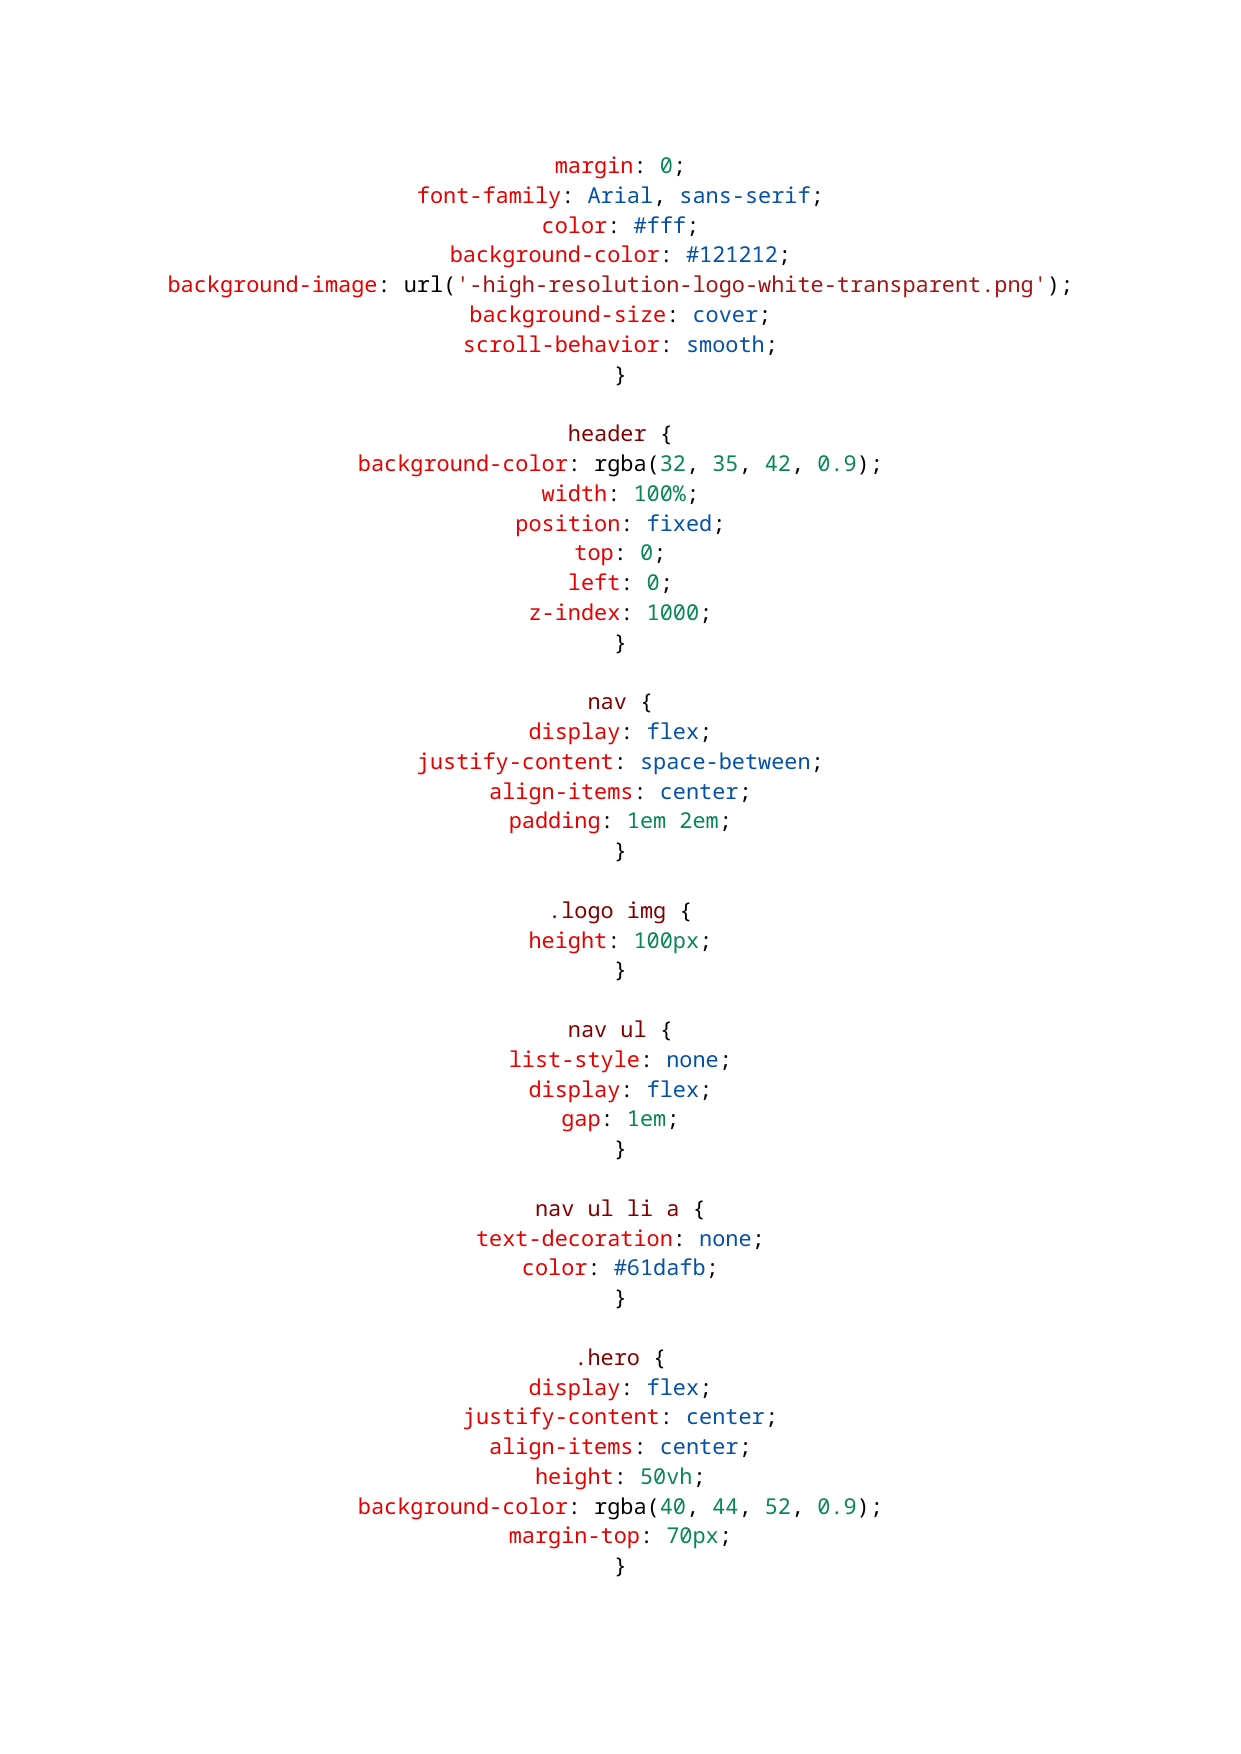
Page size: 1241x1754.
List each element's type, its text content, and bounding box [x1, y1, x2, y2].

text font-family: Arial, sans-serif; [150, 180, 1090, 209]
text } [150, 1550, 1090, 1580]
text height: 100px; [150, 924, 1090, 954]
text color: #fff; [150, 209, 1090, 239]
text } [150, 954, 1090, 984]
text justify-content: center; [150, 1401, 1090, 1431]
text background-color: rgba(32, 35, 42, 0.9); [150, 448, 1090, 478]
text nav ul { [150, 1014, 1090, 1044]
text } [150, 1133, 1090, 1163]
text position: fixed; [150, 507, 1090, 537]
text display: flex; [150, 1073, 1090, 1103]
text } [150, 835, 1090, 865]
text justify-content: space-between; [150, 746, 1090, 776]
text header { [150, 418, 1090, 448]
text .logo img { [150, 895, 1090, 924]
text } [150, 627, 1090, 656]
text padding: 1em 2em; [150, 805, 1090, 835]
text nav ul li a { [150, 1193, 1090, 1222]
text nav { [150, 686, 1090, 716]
text z-index: 1000; [150, 597, 1090, 627]
text gap: 1em; [150, 1103, 1090, 1133]
text margin: 0; [150, 150, 1090, 180]
text margin-top: 70px; [150, 1520, 1090, 1550]
text left: 0; [150, 567, 1090, 597]
text color: #61dafb; [150, 1252, 1090, 1282]
text } [150, 1282, 1090, 1312]
text text-decoration: none; [150, 1222, 1090, 1252]
text background-color: rgba(40, 44, 52, 0.9); [150, 1491, 1090, 1520]
text display: flex; [150, 716, 1090, 746]
text top: 0; [150, 537, 1090, 567]
text background-image: url('-high-resolution-logo-white-transparent.png'); background-size: cover; [150, 269, 1090, 329]
text } [150, 358, 1090, 388]
text scroll-behavior: smooth; [150, 329, 1090, 358]
text background-color: #121212; [150, 239, 1090, 269]
text display: flex; [150, 1371, 1090, 1401]
text align-items: center; [150, 776, 1090, 805]
text .hero { [150, 1342, 1090, 1371]
text list-style: none; [150, 1044, 1090, 1073]
text width: 100%; [150, 478, 1090, 507]
text align-items: center; [150, 1431, 1090, 1461]
text height: 50vh; [150, 1461, 1090, 1491]
